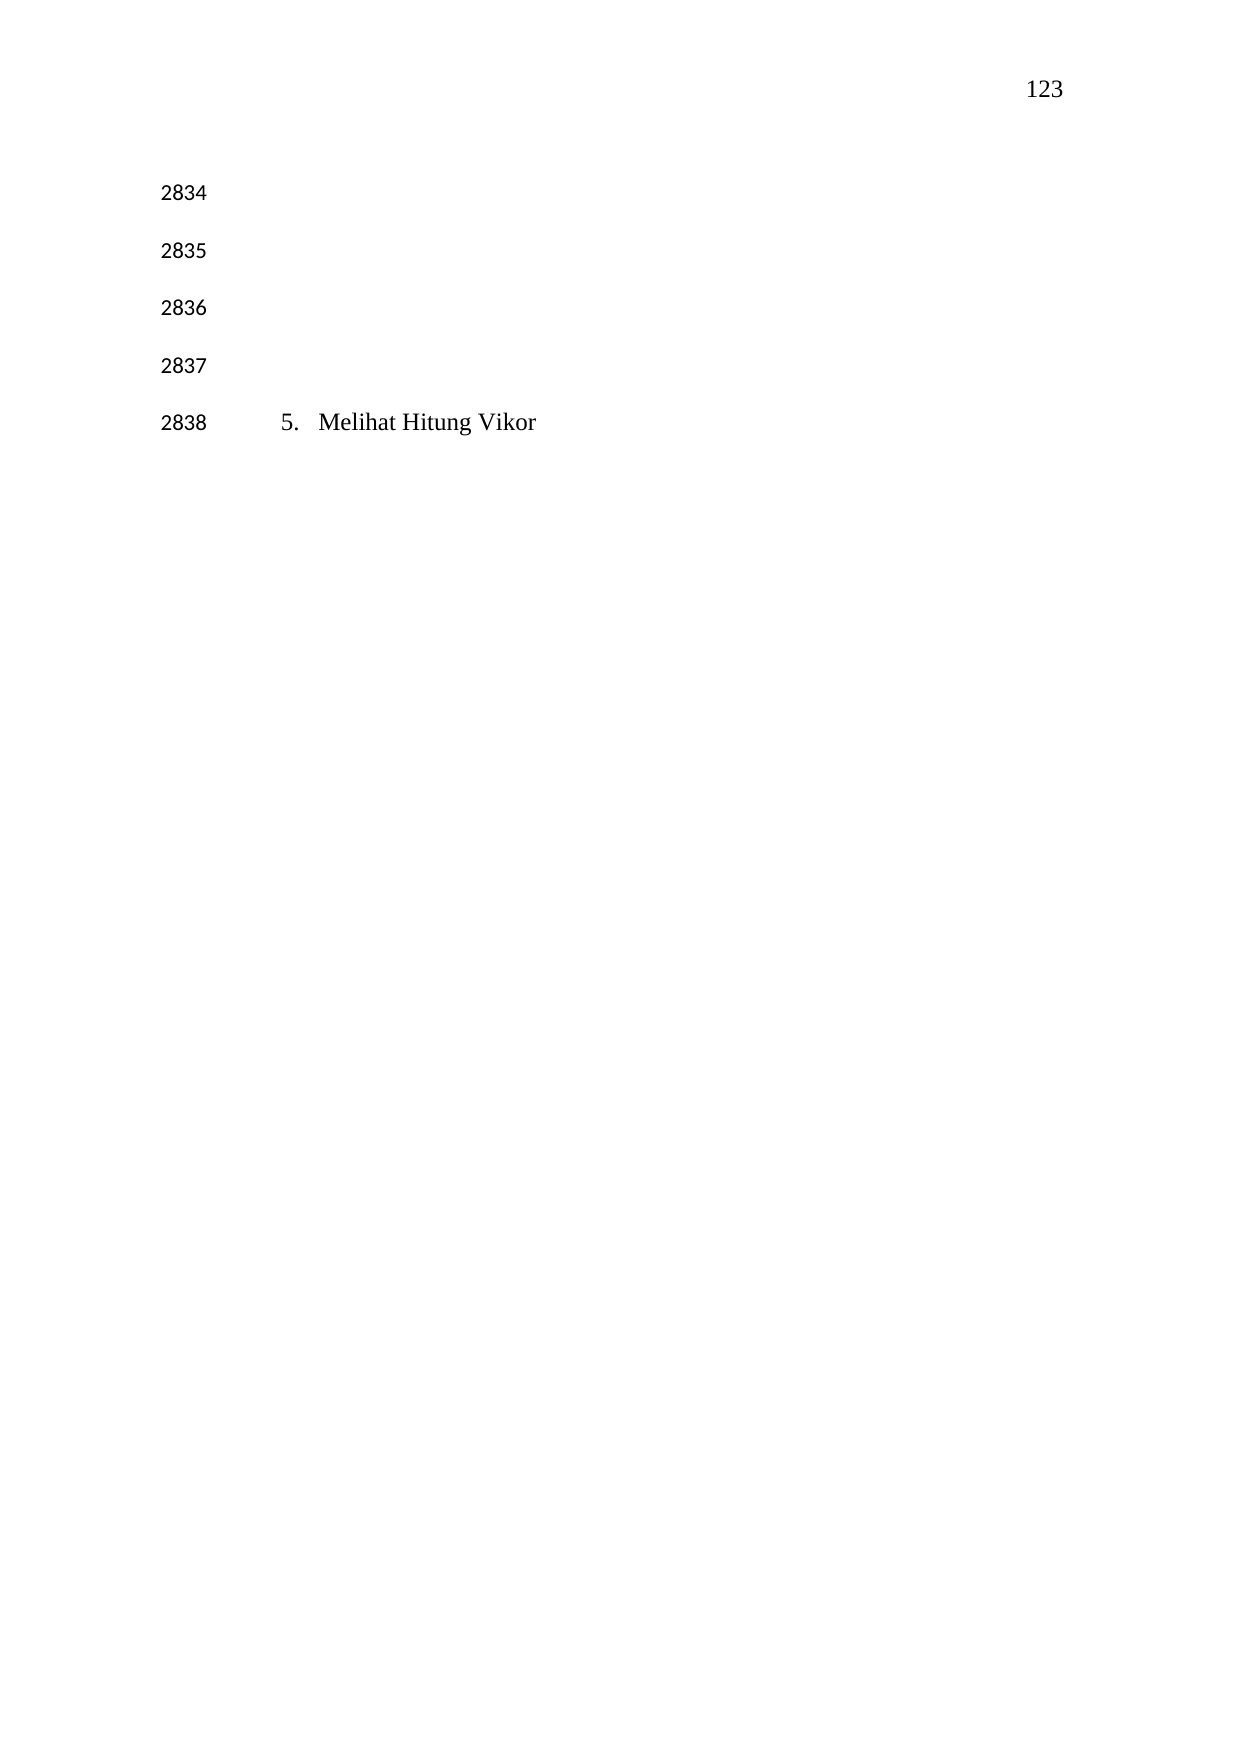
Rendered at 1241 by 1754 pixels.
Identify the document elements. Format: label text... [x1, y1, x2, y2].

list Melihat Hitung Vikor [281, 407, 1063, 436]
